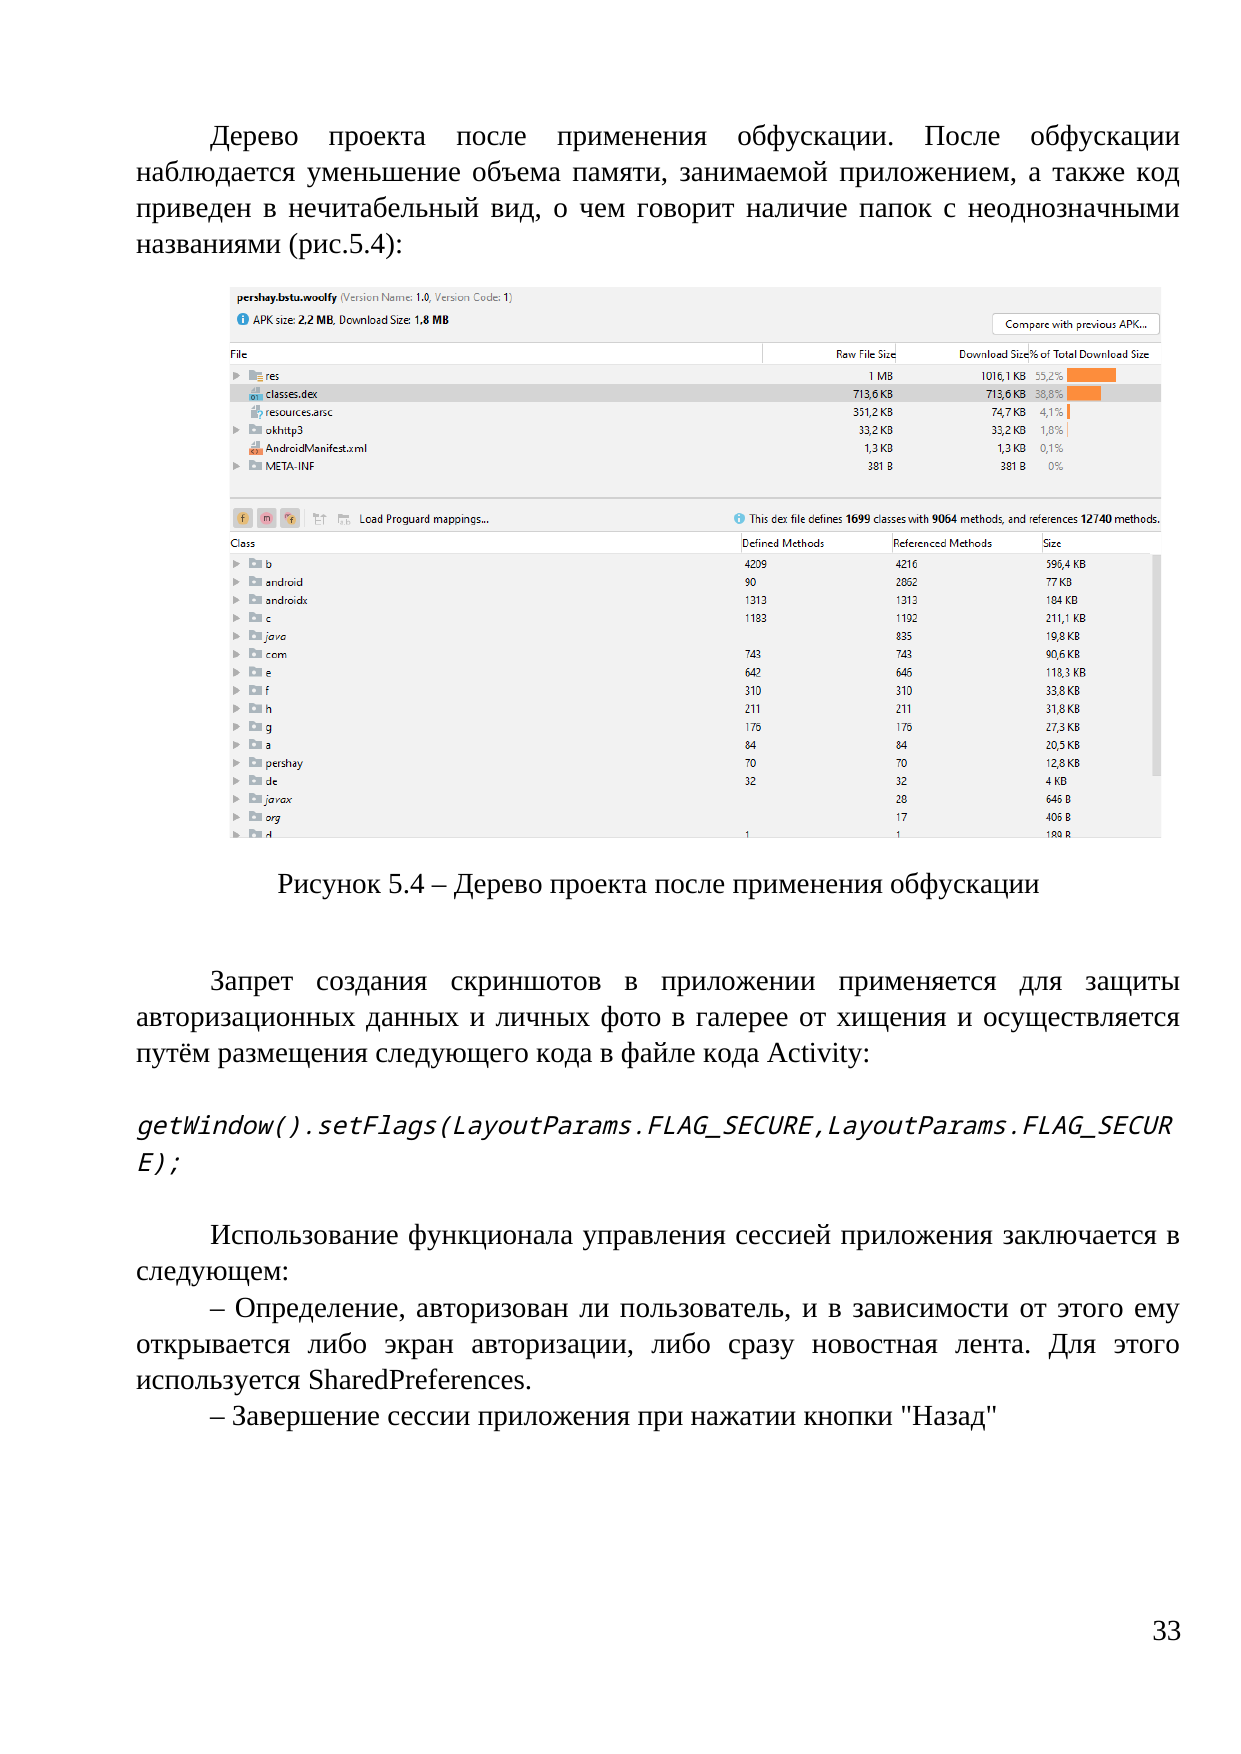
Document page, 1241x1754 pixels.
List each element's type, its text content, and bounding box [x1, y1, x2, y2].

subtitle Рисунок 5.4 – Дерево проекта после применения обфускации [136, 866, 1181, 899]
subtitle getWindow().setFlags(LayoutParams.FLAG_SECURE,LayoutParams.FLAG_SECURE); [136, 1108, 1181, 1178]
subtitle – Определение, авторизован ли пользователь, и в зависимости от этого ему открывается либо экран авторизации, либо сразу новостная лента. Для этого используется SharedPreferences. [136, 1290, 1181, 1396]
subtitle Запрет создания скриншотов в приложении применяется для защиты авторизационных данных и личных фото в галерее от хищения и осуществляется путём размещения следующего кода в файле кода Activity: [136, 963, 1181, 1069]
subtitle Использование функционала управления сессией приложения заключается в следующем: [136, 1217, 1181, 1287]
subtitle – Завершение сессии приложения при нажатии кнопки "Назад" [136, 1398, 1181, 1432]
picture [229, 287, 1162, 838]
subtitle Дерево проекта после применения обфускации. После обфускации наблюдается уменьшение объема памяти, занимаемой приложением, а также код приведен в нечитабельный вид, о чем говорит наличие папок с неоднозначными названиями (рис.5.4): [136, 118, 1181, 260]
